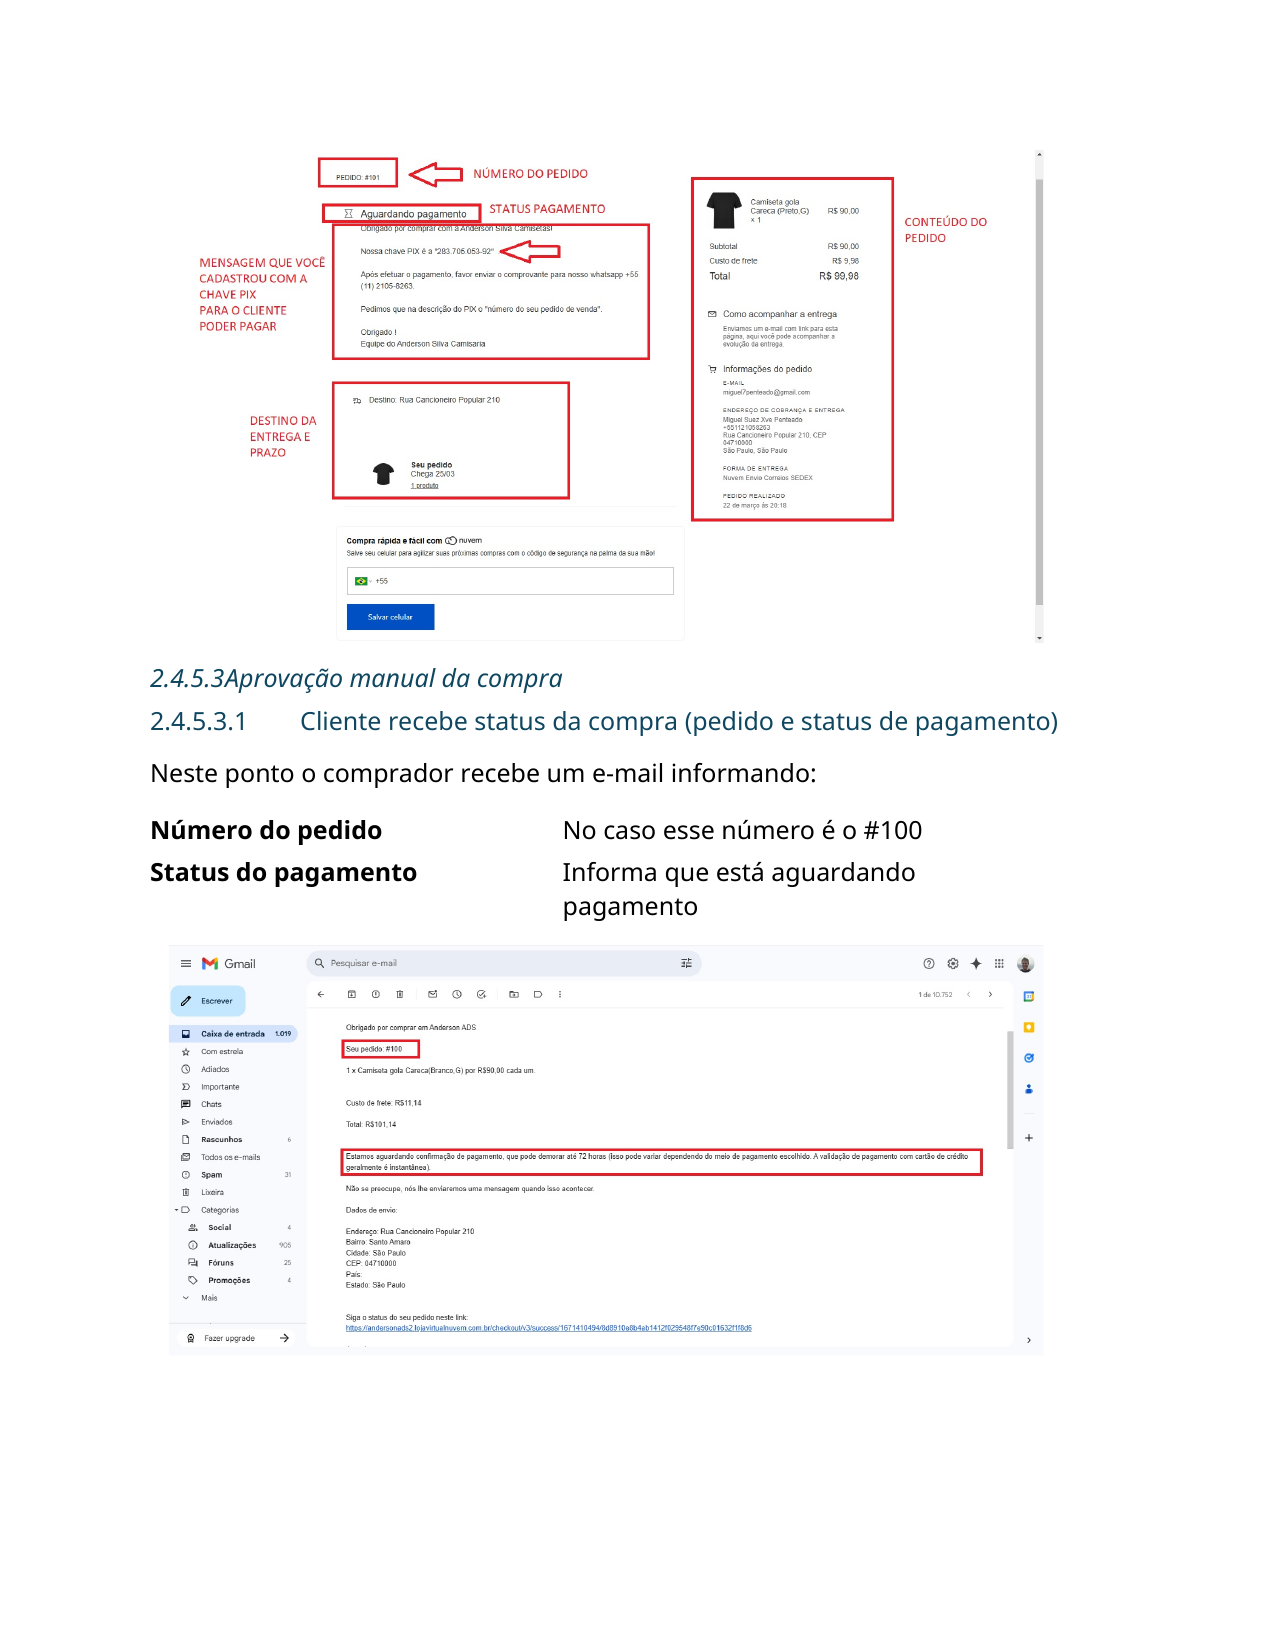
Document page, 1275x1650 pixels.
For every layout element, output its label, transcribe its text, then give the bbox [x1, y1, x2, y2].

picture [168, 150, 1044, 643]
subtitle 2.4.5.3 Aprovação manual da compra [150, 661, 1125, 695]
table_cell Informa que está aguardando pagamento [551, 851, 964, 926]
table_cell Status do pagamento [139, 851, 551, 926]
text Neste ponto o comprador recebe um e-mail informando: [150, 756, 1125, 790]
picture [168, 945, 1044, 1428]
table_header Número do pedido [139, 809, 551, 851]
table_header No caso esse número é o #100 [551, 809, 964, 851]
subtitle 2.4.5.3.1 Cliente recebe status da compra (pedido e status de pagamento) [150, 703, 1125, 737]
